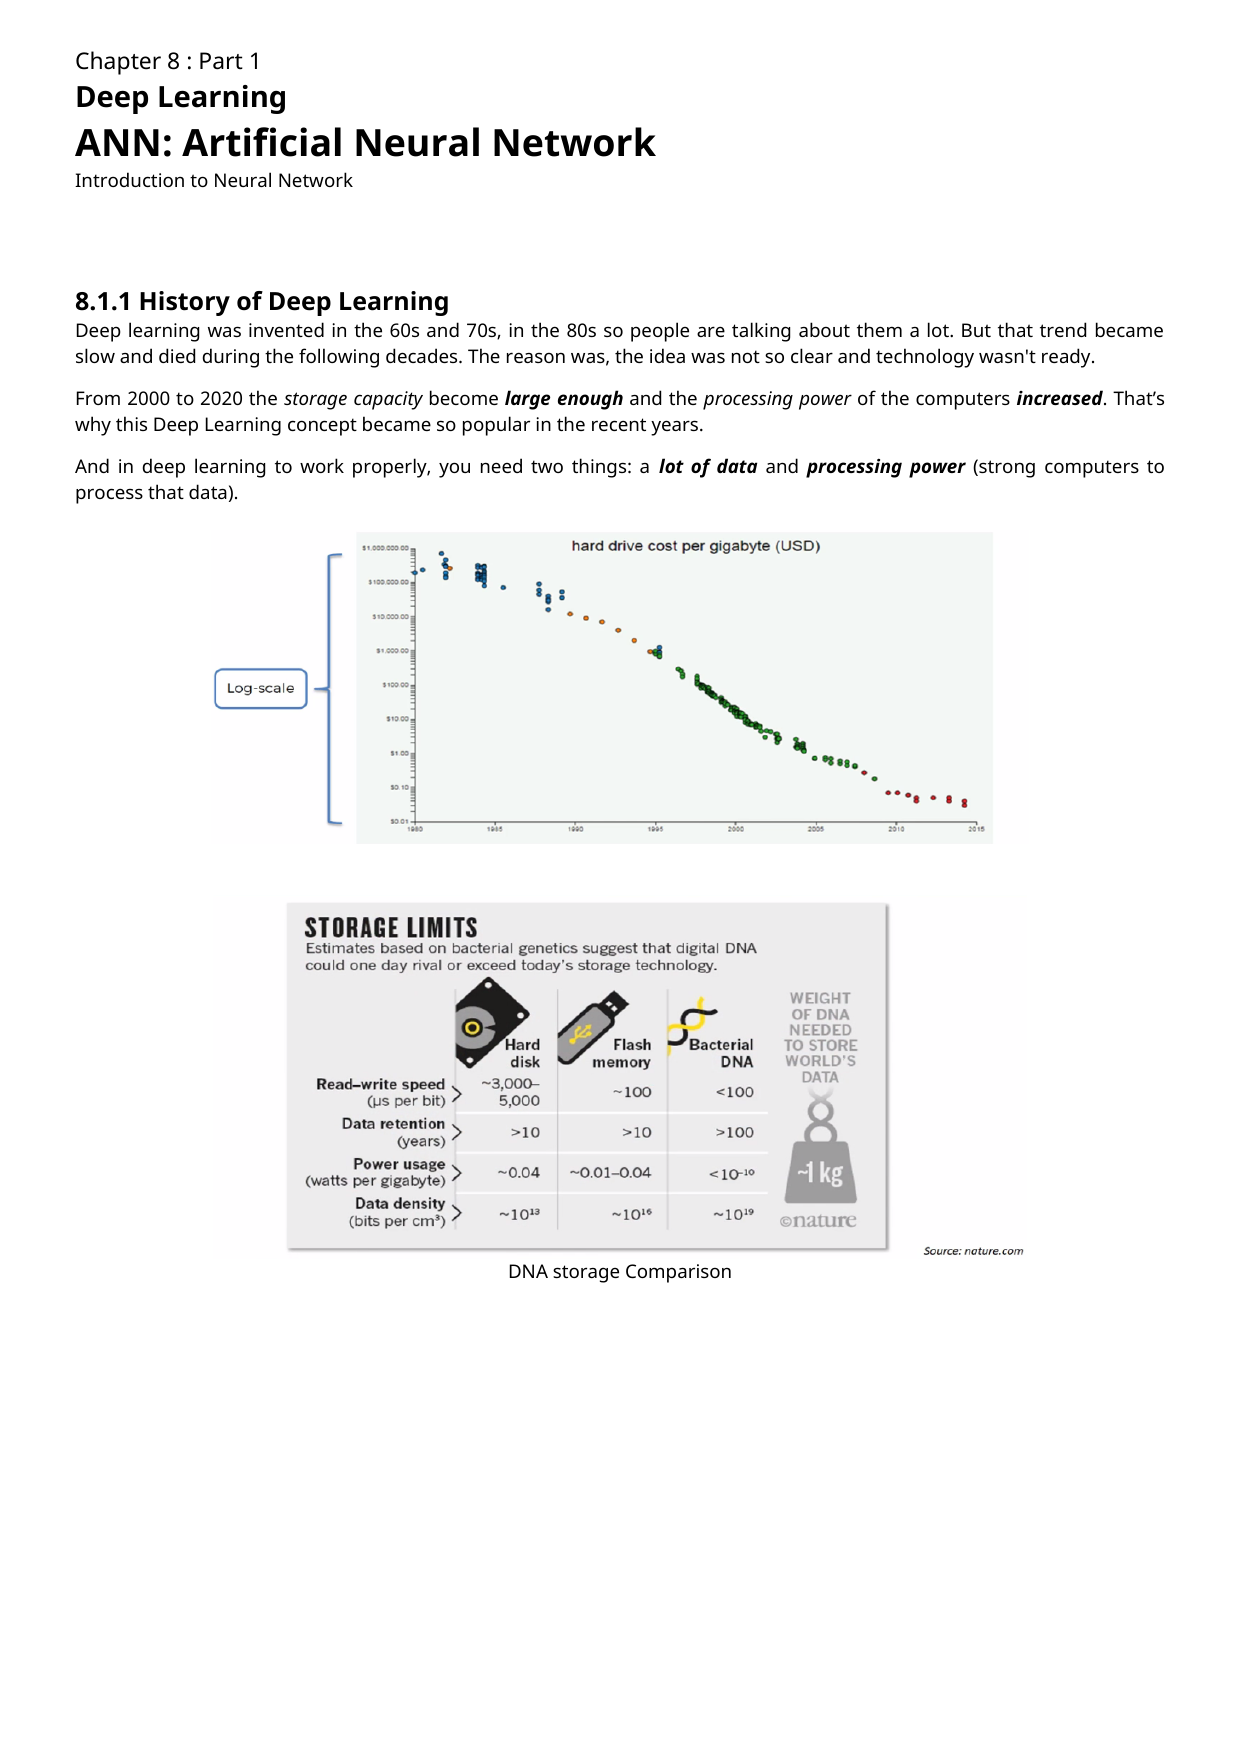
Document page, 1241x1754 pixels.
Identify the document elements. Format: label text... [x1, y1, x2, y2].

text ANN: Artificial Neural Network [75, 116, 1165, 167]
text 8.1.1 History of Deep Learning [75, 283, 1165, 317]
text DNA storage Comparison [75, 1258, 1165, 1284]
text Introduction to Neural Network [75, 167, 1165, 192]
text And in deep learning to work properly, you need two things: a lot of data and processing power (strong computers to process that data). [75, 454, 1165, 505]
text Deep Learning [75, 76, 1165, 116]
picture [213, 895, 1027, 1259]
picture [211, 530, 1029, 844]
text From 2000 to 2020 the storage capacity become large enough and the processing power of the computers increased. That’s why this Deep Learning concept became so popular in the recent years. [75, 386, 1165, 437]
text Deep learning was invented in the 60s and 70s, in the 80s so people are talking about them a lot. But that trend became slow and died during the following decades. The reason was, the idea was not so clear and technology wasn't ready. [75, 317, 1165, 368]
text Chapter 8 : Part 1 [75, 45, 1165, 76]
